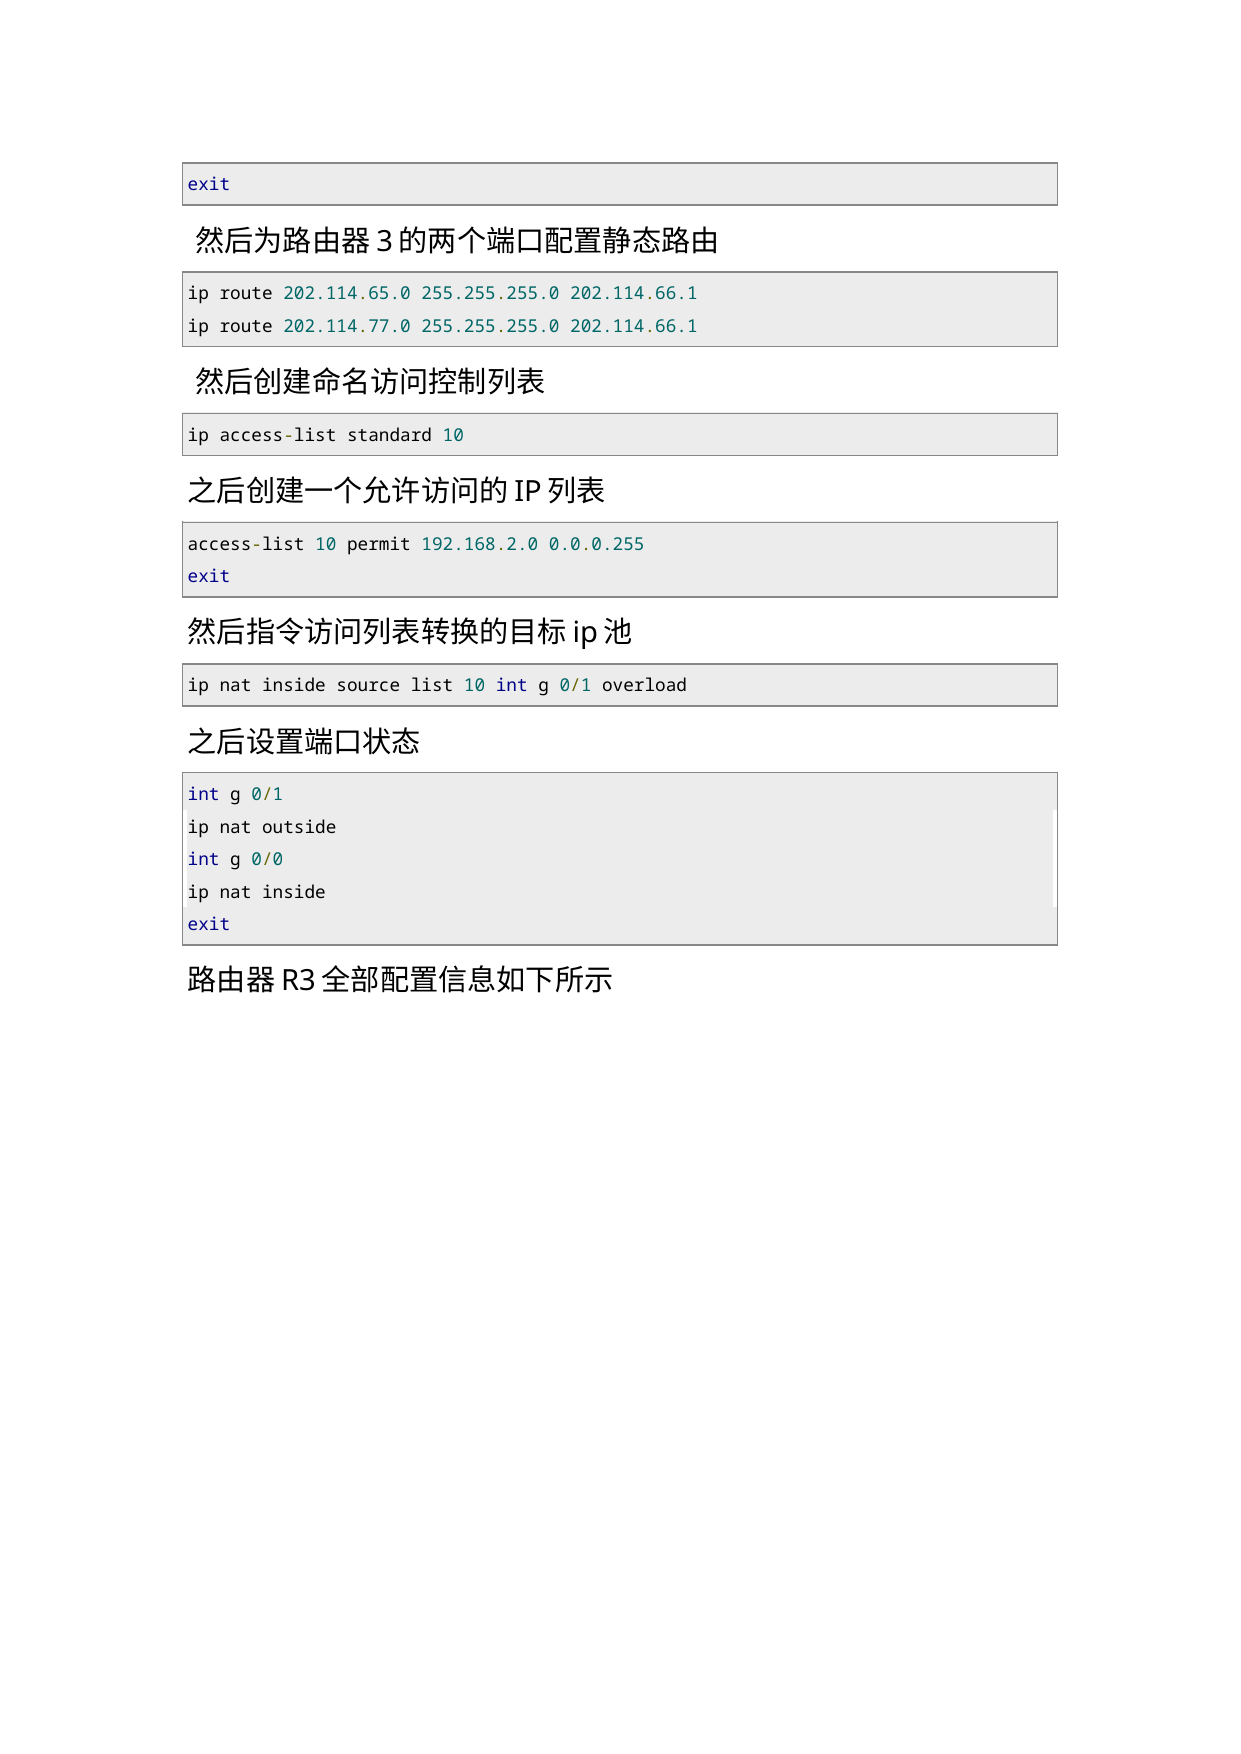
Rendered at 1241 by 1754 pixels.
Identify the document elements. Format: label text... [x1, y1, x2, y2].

text ip route 202.114.77.0 255.255.255.0 202.114.66.1 [183, 303, 1057, 346]
text ip access-list standard 10 [183, 414, 1057, 455]
text access-list 10 permit 192.168.2.0 0.0.0.255 [183, 523, 1057, 554]
text 然后指令访问列表转换的目标ip池 [187, 598, 1053, 663]
text int g 0/0 [187, 842, 1053, 875]
text 路由器R3全部配置信息如下所示 [187, 946, 1053, 1011]
text exit [183, 554, 1057, 596]
text ip route 202.114.65.0 255.255.255.0 202.114.66.1 [183, 273, 1057, 303]
text ip nat outside [187, 810, 1053, 842]
text 之后创建一个允许访问的IP列表 [187, 456, 1053, 521]
text exit [183, 164, 1057, 204]
text 然后为路由器3的两个端口配置静态路由 [187, 206, 1053, 271]
text 然后创建命名访问控制列表 [187, 347, 1053, 412]
text exit [183, 902, 1057, 944]
text int g 0/1 [183, 773, 1057, 810]
text 之后设置端口状态 [187, 707, 1053, 772]
text ip nat inside [187, 875, 1053, 902]
text ip nat inside source list 10 int g 0/1 overload [183, 665, 1057, 705]
